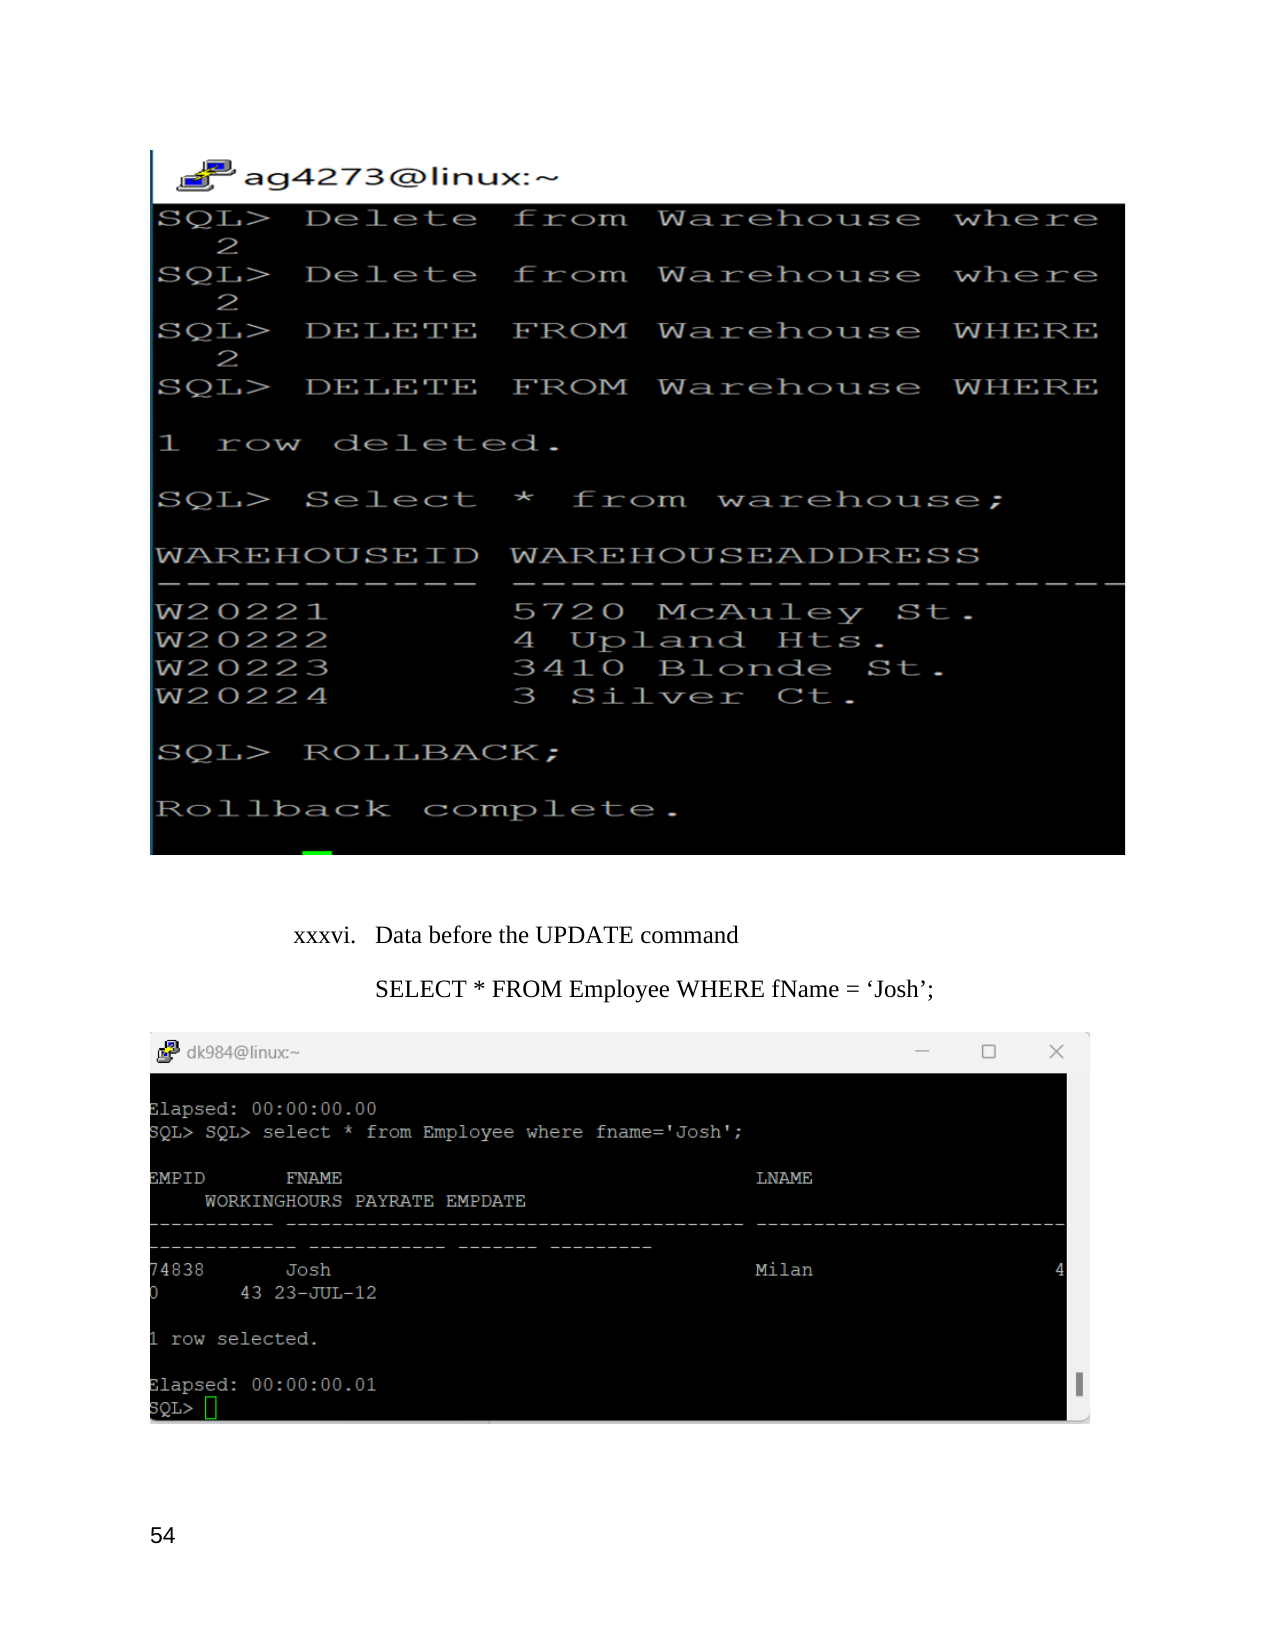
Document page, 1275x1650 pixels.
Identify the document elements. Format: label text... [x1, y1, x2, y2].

text SELECT * FROM Employee WHERE fName = ‘Josh’; [300, 974, 1125, 1003]
list Data before the UPDATE command [356, 920, 1125, 949]
picture [150, 150, 1125, 855]
picture [150, 1032, 1091, 1424]
